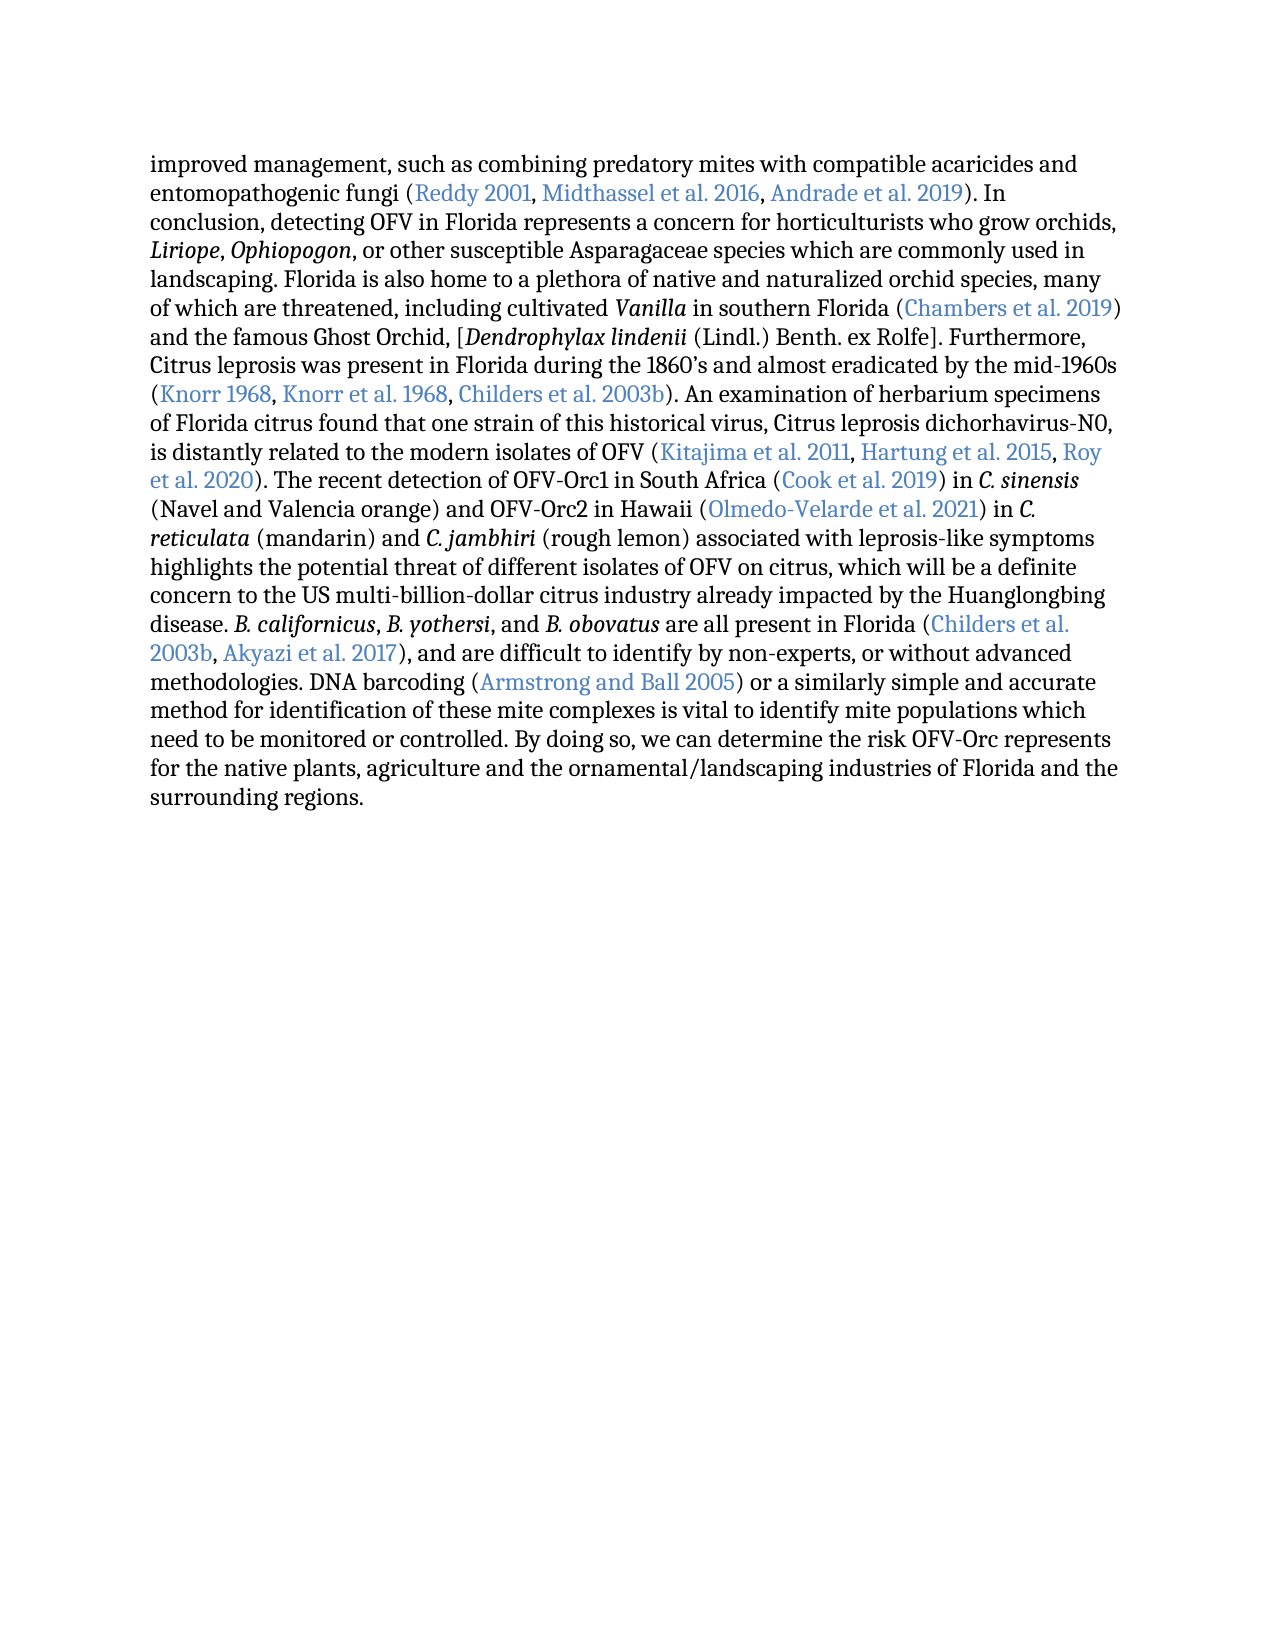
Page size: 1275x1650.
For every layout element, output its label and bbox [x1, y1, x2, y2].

text [150, 150, 1125, 811]
